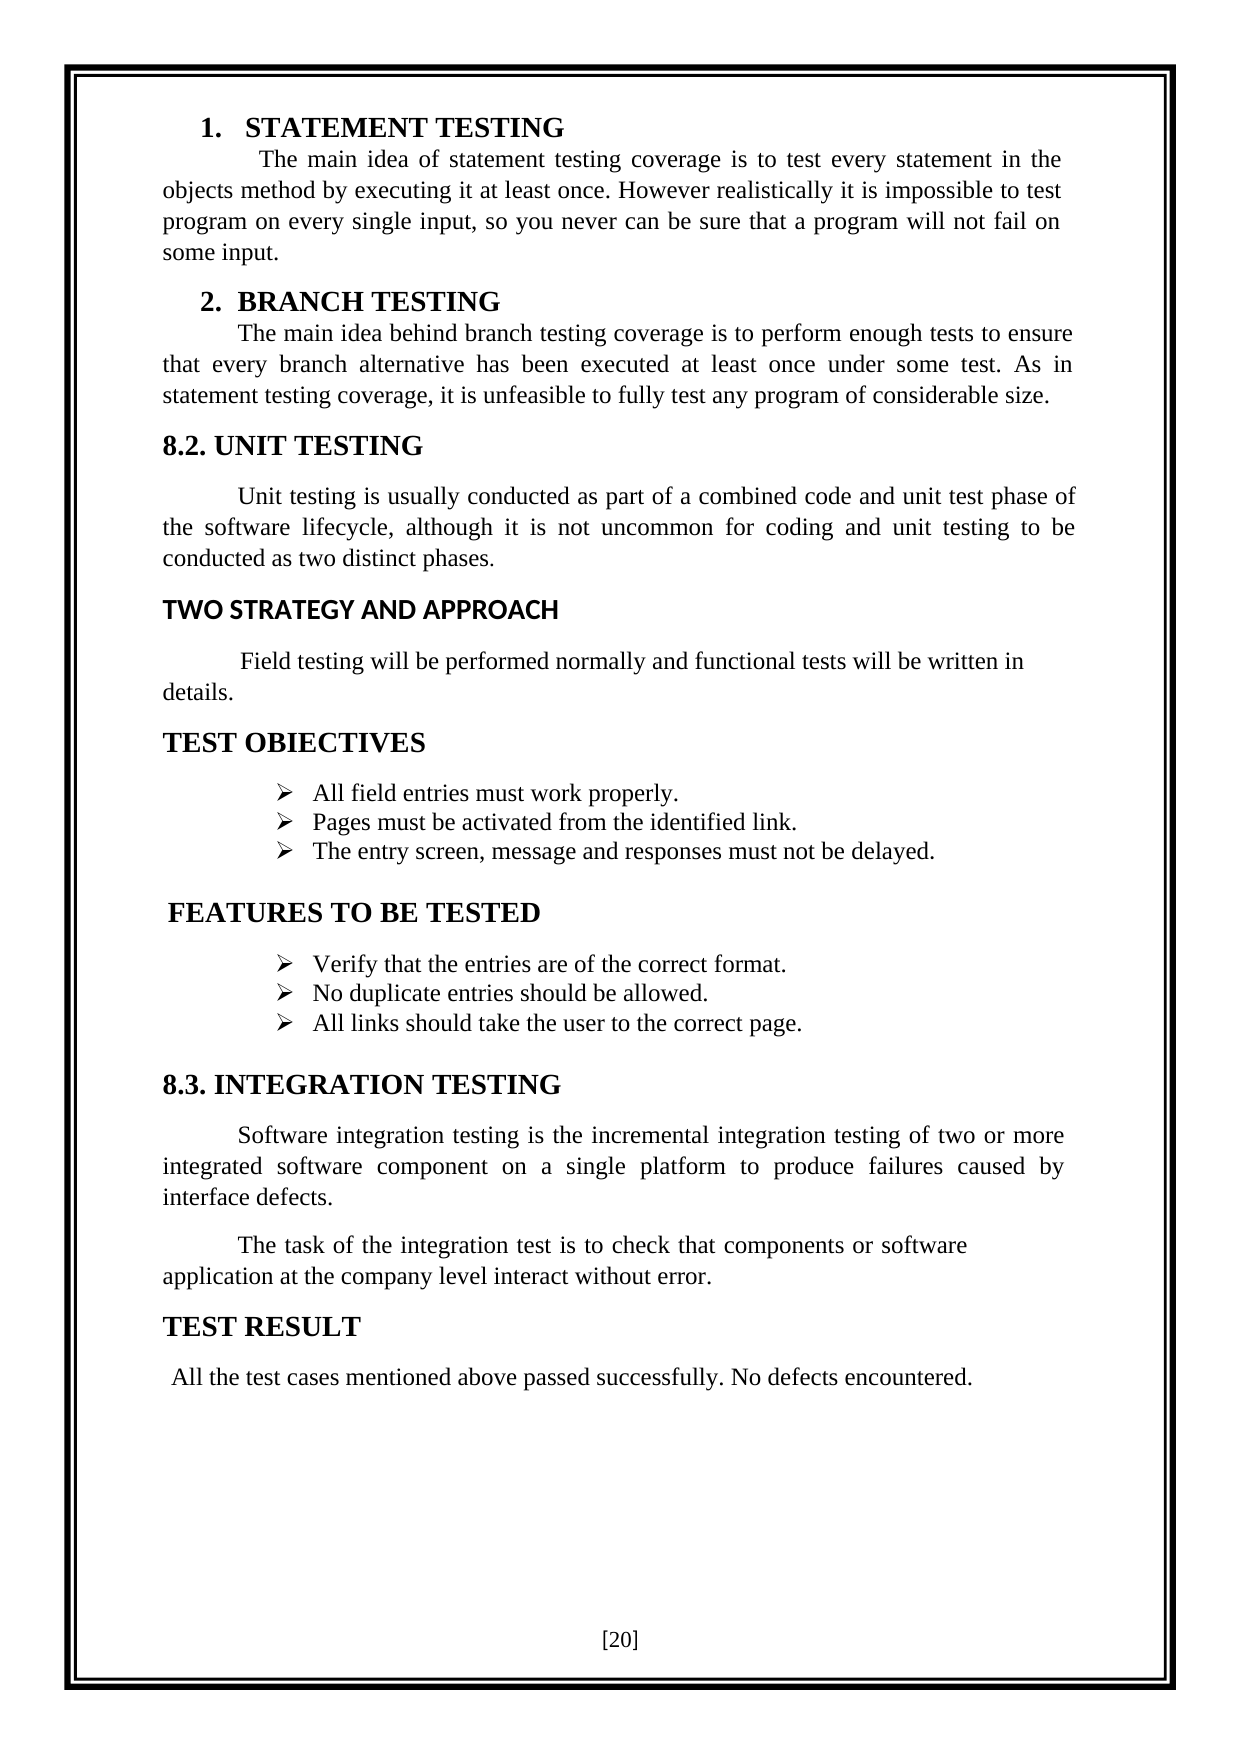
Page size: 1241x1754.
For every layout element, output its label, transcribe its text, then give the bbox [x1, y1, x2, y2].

text All the test cases mentioned above passed successfully. No defects encountered. [162, 1362, 1064, 1391]
list All links should take the user to the correct page. [275, 1007, 1153, 1037]
text Software integration testing is the incremental integration testing of two or more integrated software component on a single platform to produce failures caused by interface defects. [162, 1120, 1065, 1211]
text The task of the integration test is to check that components or software application at the company level interact without error. [162, 1230, 968, 1290]
subtitle TEST OBIECTIVES [162, 725, 1153, 758]
text The main idea behind branch testing coverage is to perform enough tests to ensure that every branch alternative has been executed at least once under some test. As in statement testing coverage, it is unfeasible to fully test any program of considerable size. [162, 318, 1075, 409]
subtitle BRANCH TESTING [200, 285, 1153, 318]
list Pages must be activated from the identified link. [275, 807, 1153, 836]
subtitle INTEGRATION TESTING [162, 1068, 1153, 1101]
text details. [162, 677, 1153, 706]
text TEST RESULT [162, 1309, 1064, 1342]
text The main idea of statement testing coverage is to test every statement in the objects method by executing it at least once. However realistically it is impossible to test program on every single input, so you never can be sure that a program will not fail on some input. [162, 144, 1062, 266]
list The entry screen, message and responses must not be delayed. [275, 836, 1153, 866]
subtitle FEATURES TO BE TESTED [168, 896, 1153, 929]
list No duplicate entries should be allowed. [275, 978, 1153, 1007]
list Verify that the entries are of the correct format. [275, 949, 1153, 978]
subtitle UNIT TESTING [162, 428, 1153, 462]
subtitle TWO STRATEGY AND APPROACH [162, 591, 1153, 627]
list All field entries must work properly. [275, 778, 1153, 807]
text Unit testing is usually conducted as part of a combined code and unit test phase of the software lifecycle, although it is not uncommon for coding and unit testing to be conducted as two distinct phases. [162, 481, 1076, 572]
subtitle STATEMENT TESTING [200, 111, 1153, 144]
text Field testing will be performed normally and functional tests will be written in [136, 646, 1128, 675]
